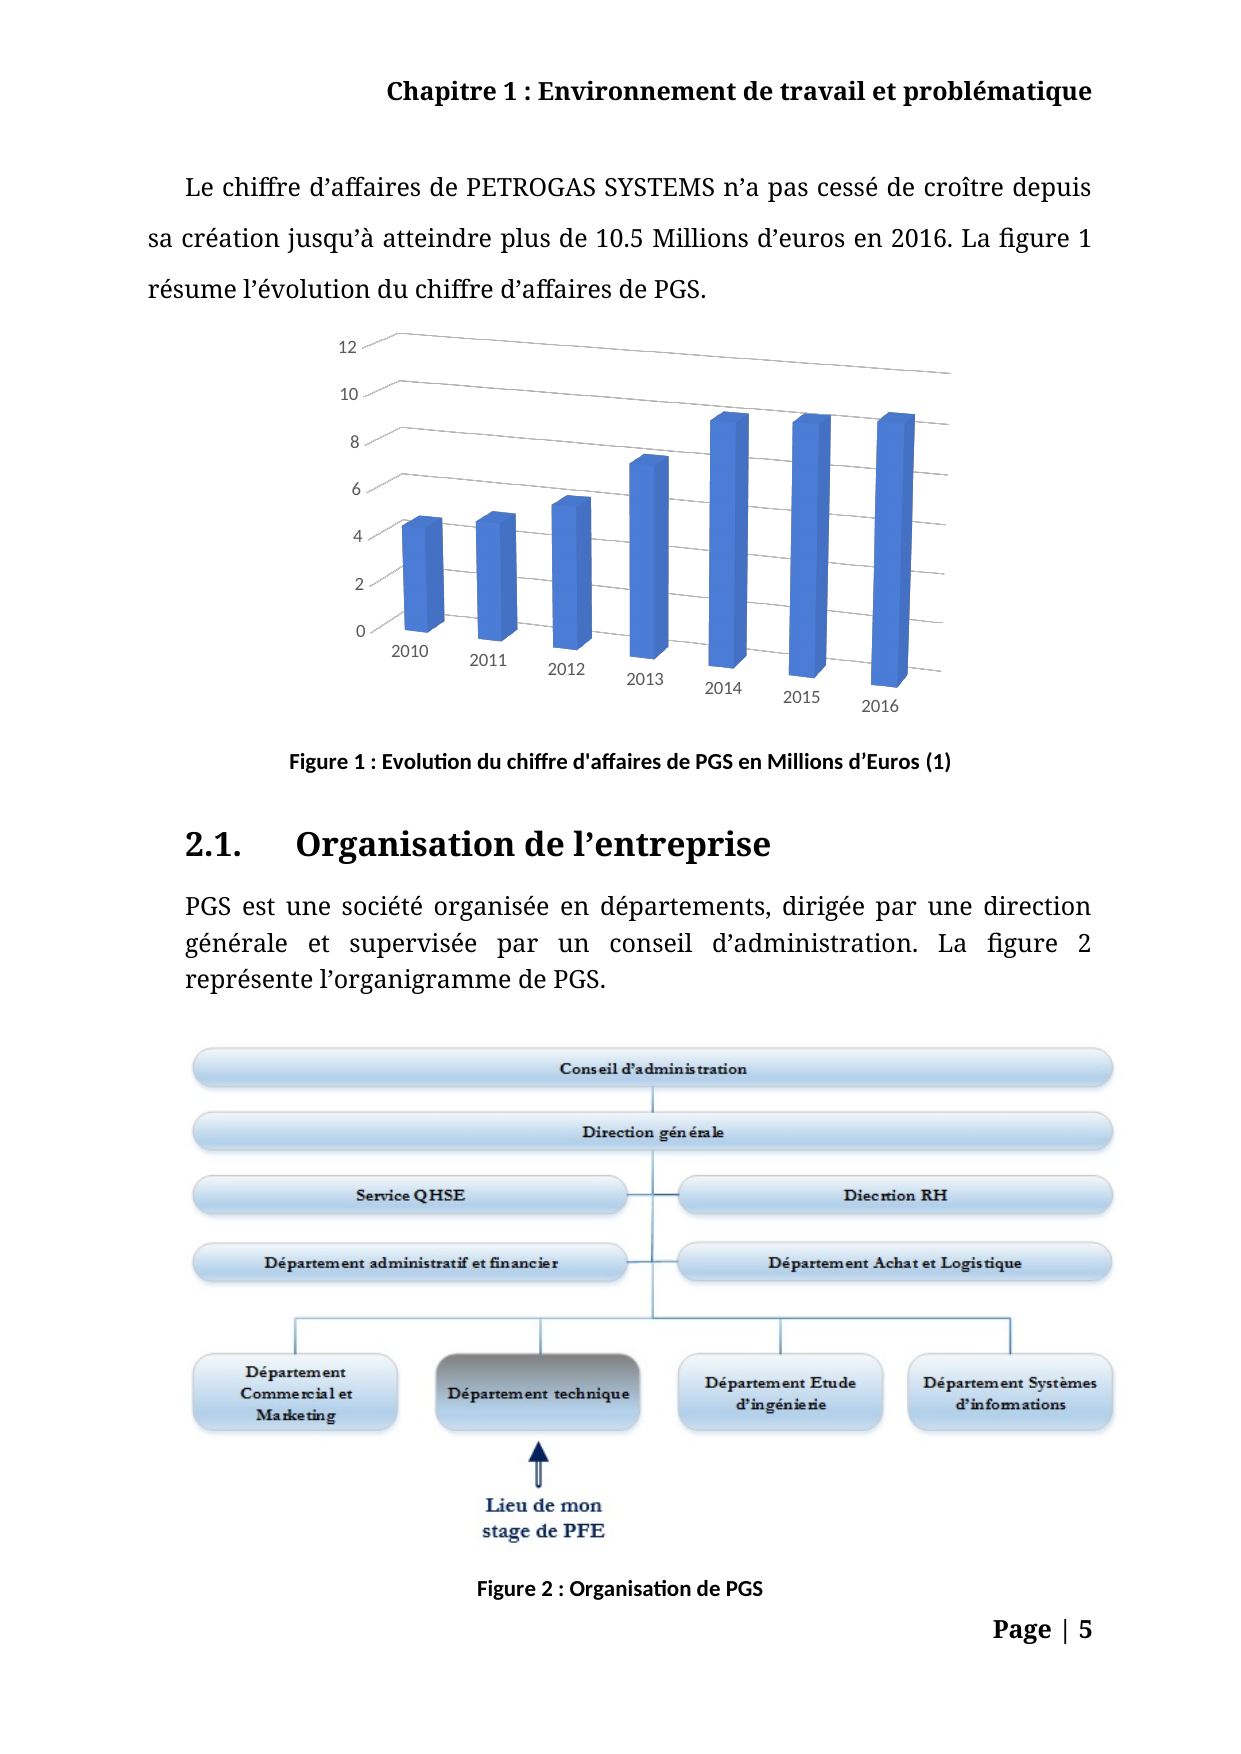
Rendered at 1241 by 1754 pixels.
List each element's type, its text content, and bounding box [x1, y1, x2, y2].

text Le chiffre d’affaires de PETROGAS SYSTEMS n’a pas cessé de croître depuis sa création jusqu’à atteindre plus de 10.5 Millions d’euros en 2016. La figure 1 résume l’évolution du chiffre d’affaires de PGS. [148, 170, 1093, 306]
text Figure 1 : Evolution du chiffre d'affaires de PGS en Millions d’Euros [148, 747, 1093, 775]
picture [185, 1035, 1130, 1555]
list Organisation de l’entreprise [185, 820, 1093, 866]
list PGS est une société organisée en départements, dirigée par une direction générale et supervisée par un conseil d’administration. La figure 2 représente l’organigramme de PGS. [185, 888, 1093, 996]
text Figure 2 : Organisation de PGS [148, 1574, 1093, 1602]
